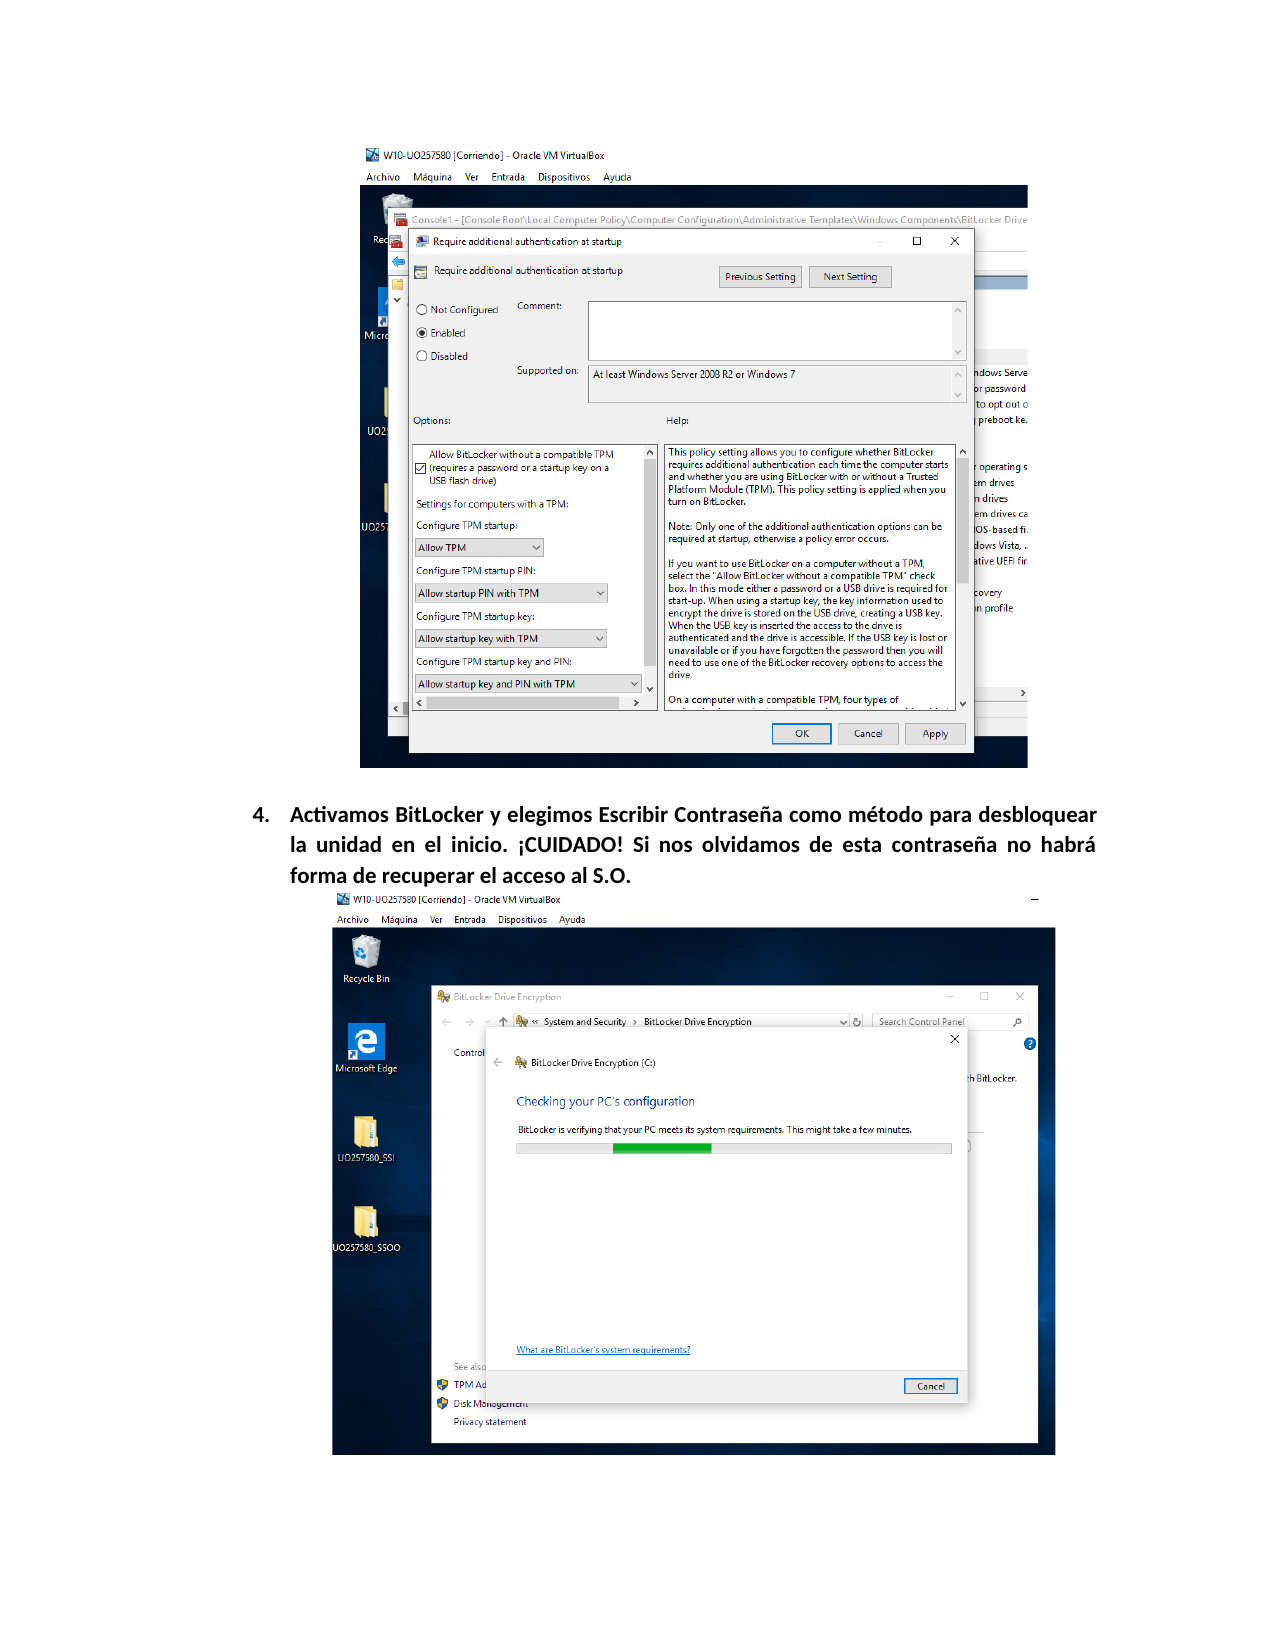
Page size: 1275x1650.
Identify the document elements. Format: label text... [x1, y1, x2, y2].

picture [332, 891, 1056, 1455]
picture [360, 147, 1028, 768]
list Activamos BitLocker y elegimos Escribir Contraseña como método para desbloquear la unidad en el inicio. ¡CUIDADO! Si nos olvidamos de esta contraseña no habrá forma de recuperar el acceso al S.O. [252, 800, 1098, 889]
